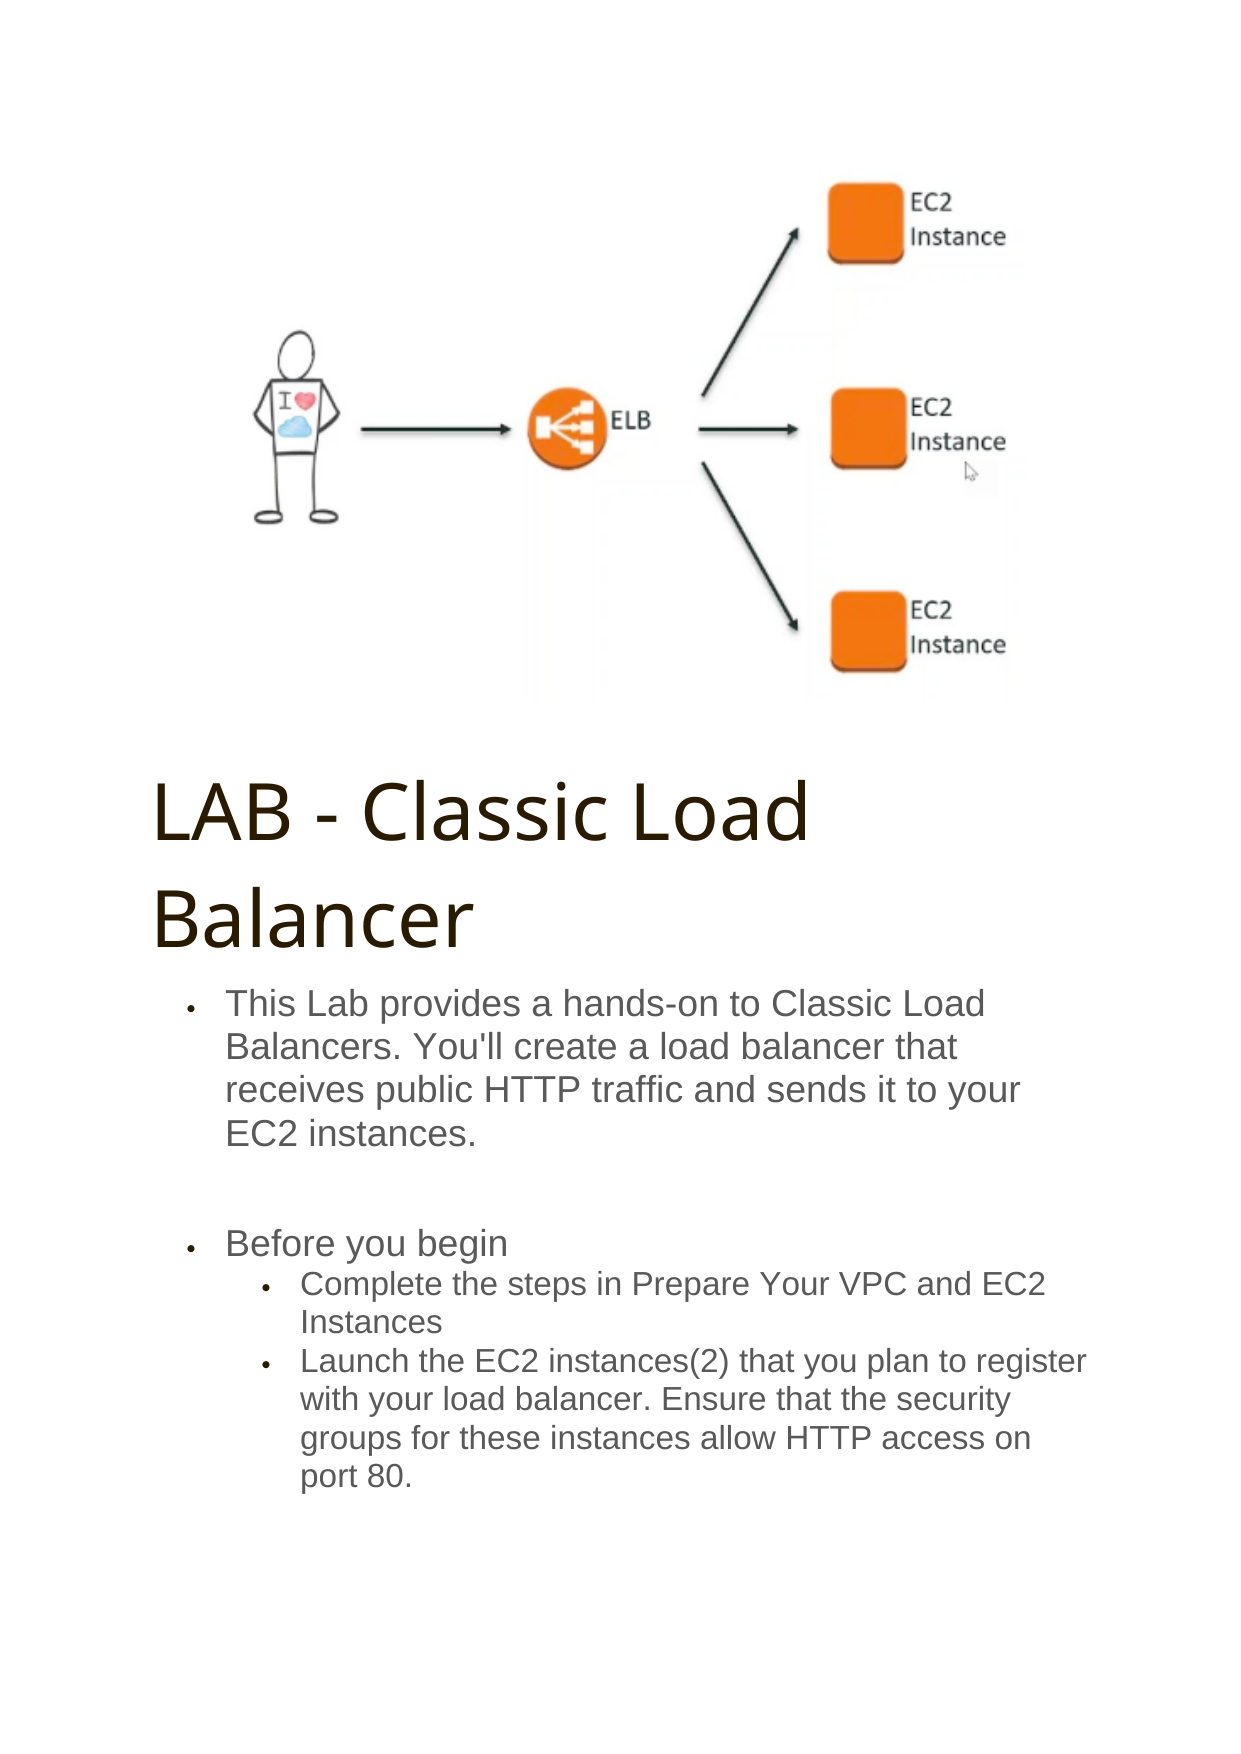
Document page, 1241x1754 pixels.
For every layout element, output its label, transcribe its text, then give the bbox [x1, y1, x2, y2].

list Launch the EC2 instances(2) that you plan to register with your load balancer. Ensure that the security groups for these instances allow HTTP access on port 80. [262, 1341, 1090, 1495]
text LAB - Classic Load Balancer [150, 755, 1090, 971]
picture [214, 150, 1026, 702]
list Before you begin [187, 1221, 1090, 1264]
list This Lab provides a hands-on to Classic Load Balancers. You'll create a load balancer that receives public HTTP traffic and sends it to your EC2 instances. [187, 981, 1090, 1154]
list Complete the steps in Prepare Your VPC and EC2 Instances [262, 1264, 1090, 1341]
